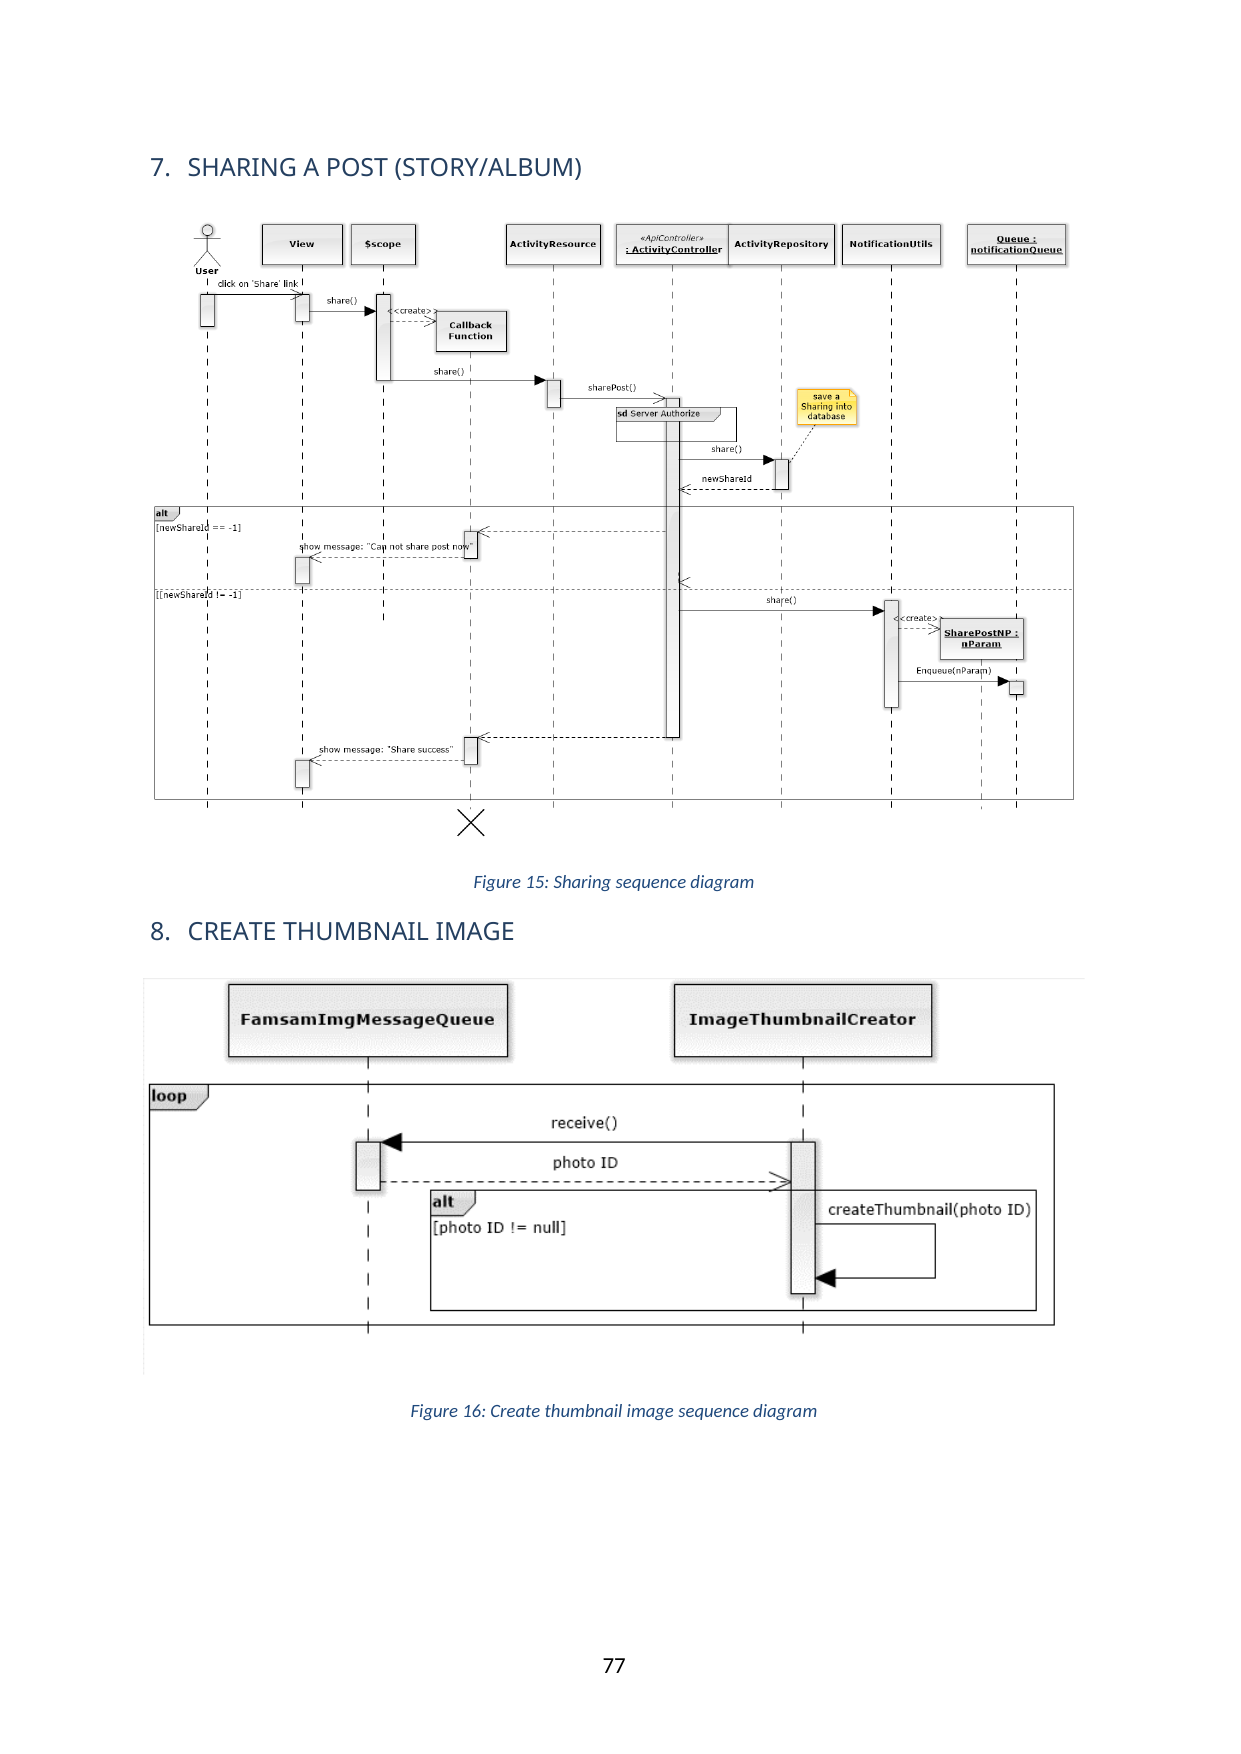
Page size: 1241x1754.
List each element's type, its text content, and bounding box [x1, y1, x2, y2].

subtitle CREATE THUMBNAIL IMAGE [150, 914, 1115, 948]
text Figure 15: Sharing sequence diagram [112, 870, 1115, 893]
text Figure 16: Create thumbnail image sequence diagram [112, 1400, 1115, 1423]
subtitle SHARING A POST (STORY/ALBUM) [150, 150, 1115, 184]
picture [144, 214, 1084, 846]
picture [143, 978, 1085, 1375]
